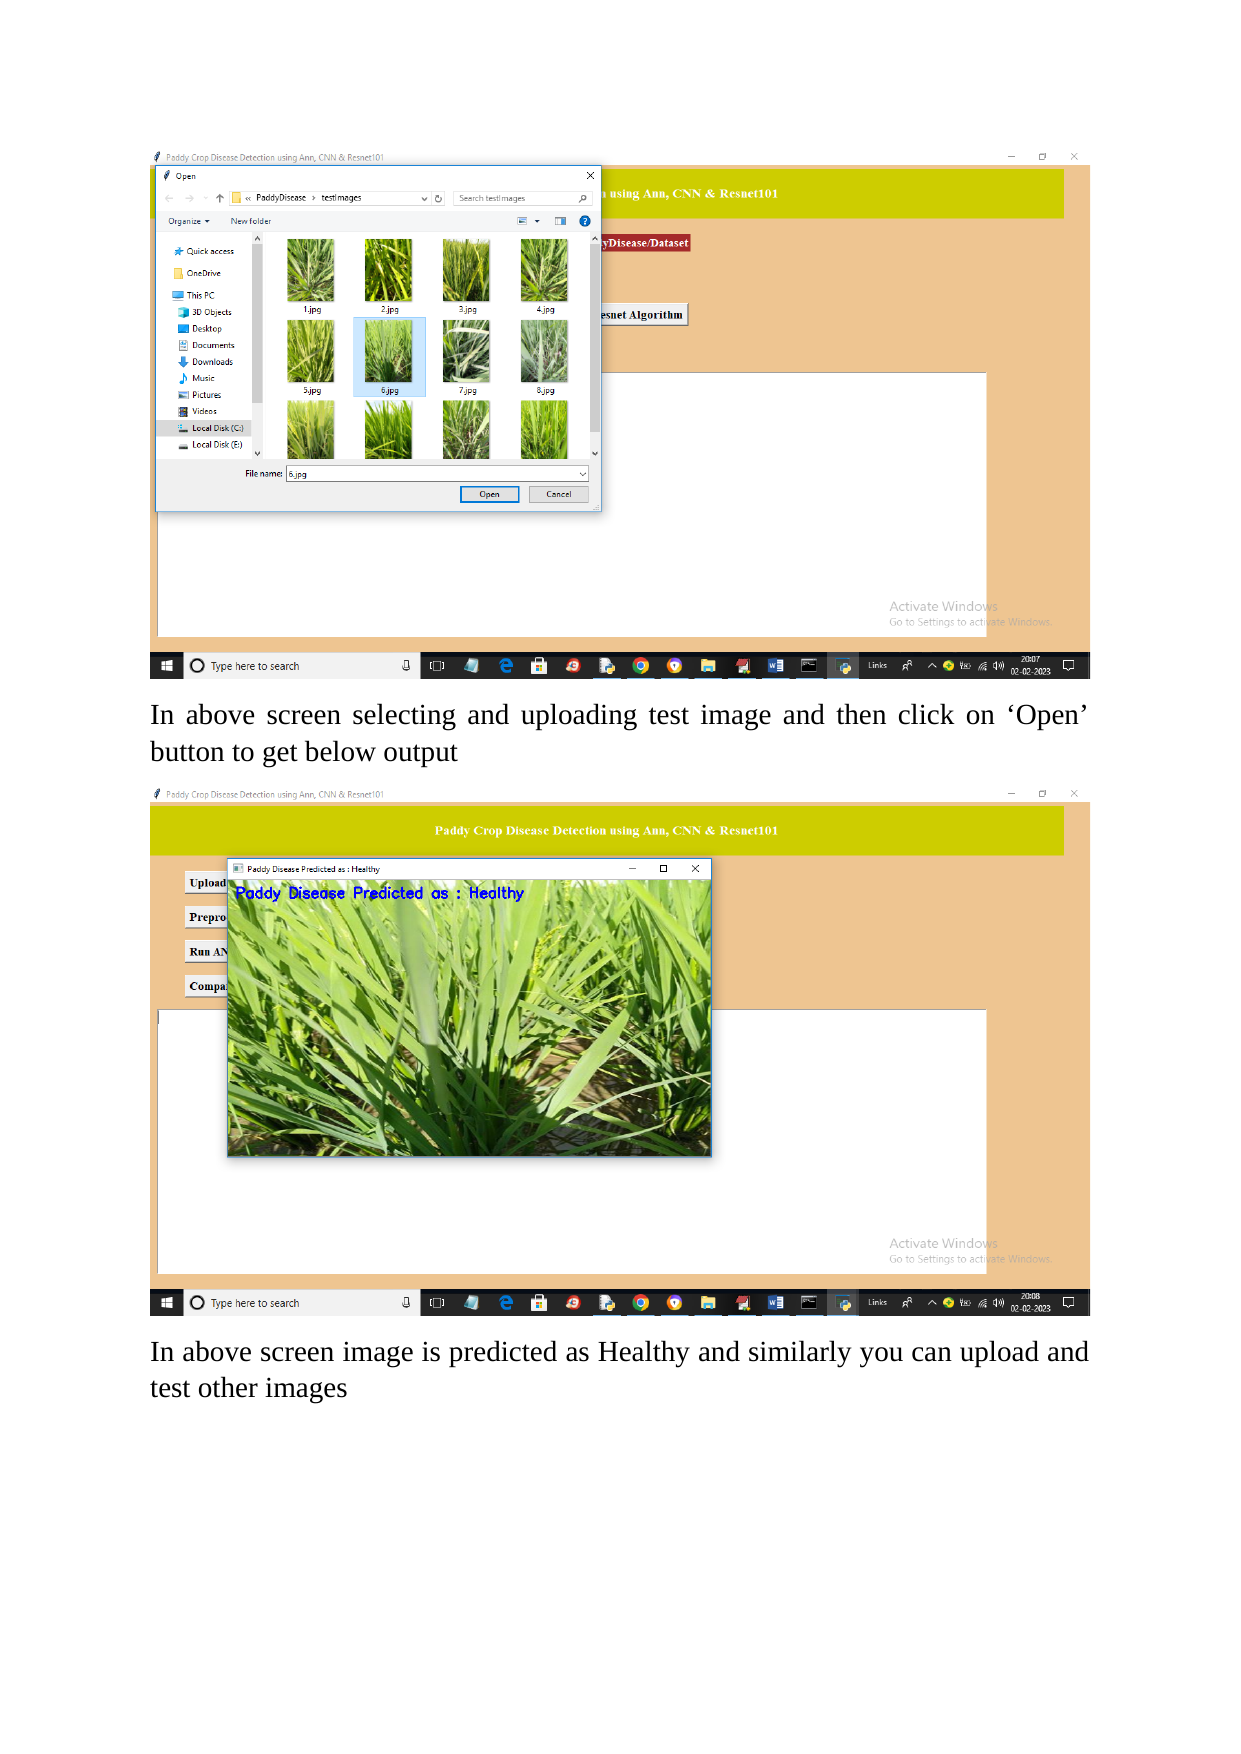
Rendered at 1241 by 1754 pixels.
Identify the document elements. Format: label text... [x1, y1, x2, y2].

picture [150, 786, 1091, 1316]
picture [150, 150, 1091, 679]
text In above screen image is predicted as Healthy and similarly you can upload and test other images [150, 1334, 1090, 1404]
text In above screen selecting and uploading test image and then click on ‘Open’ button to get below output [150, 697, 1090, 767]
